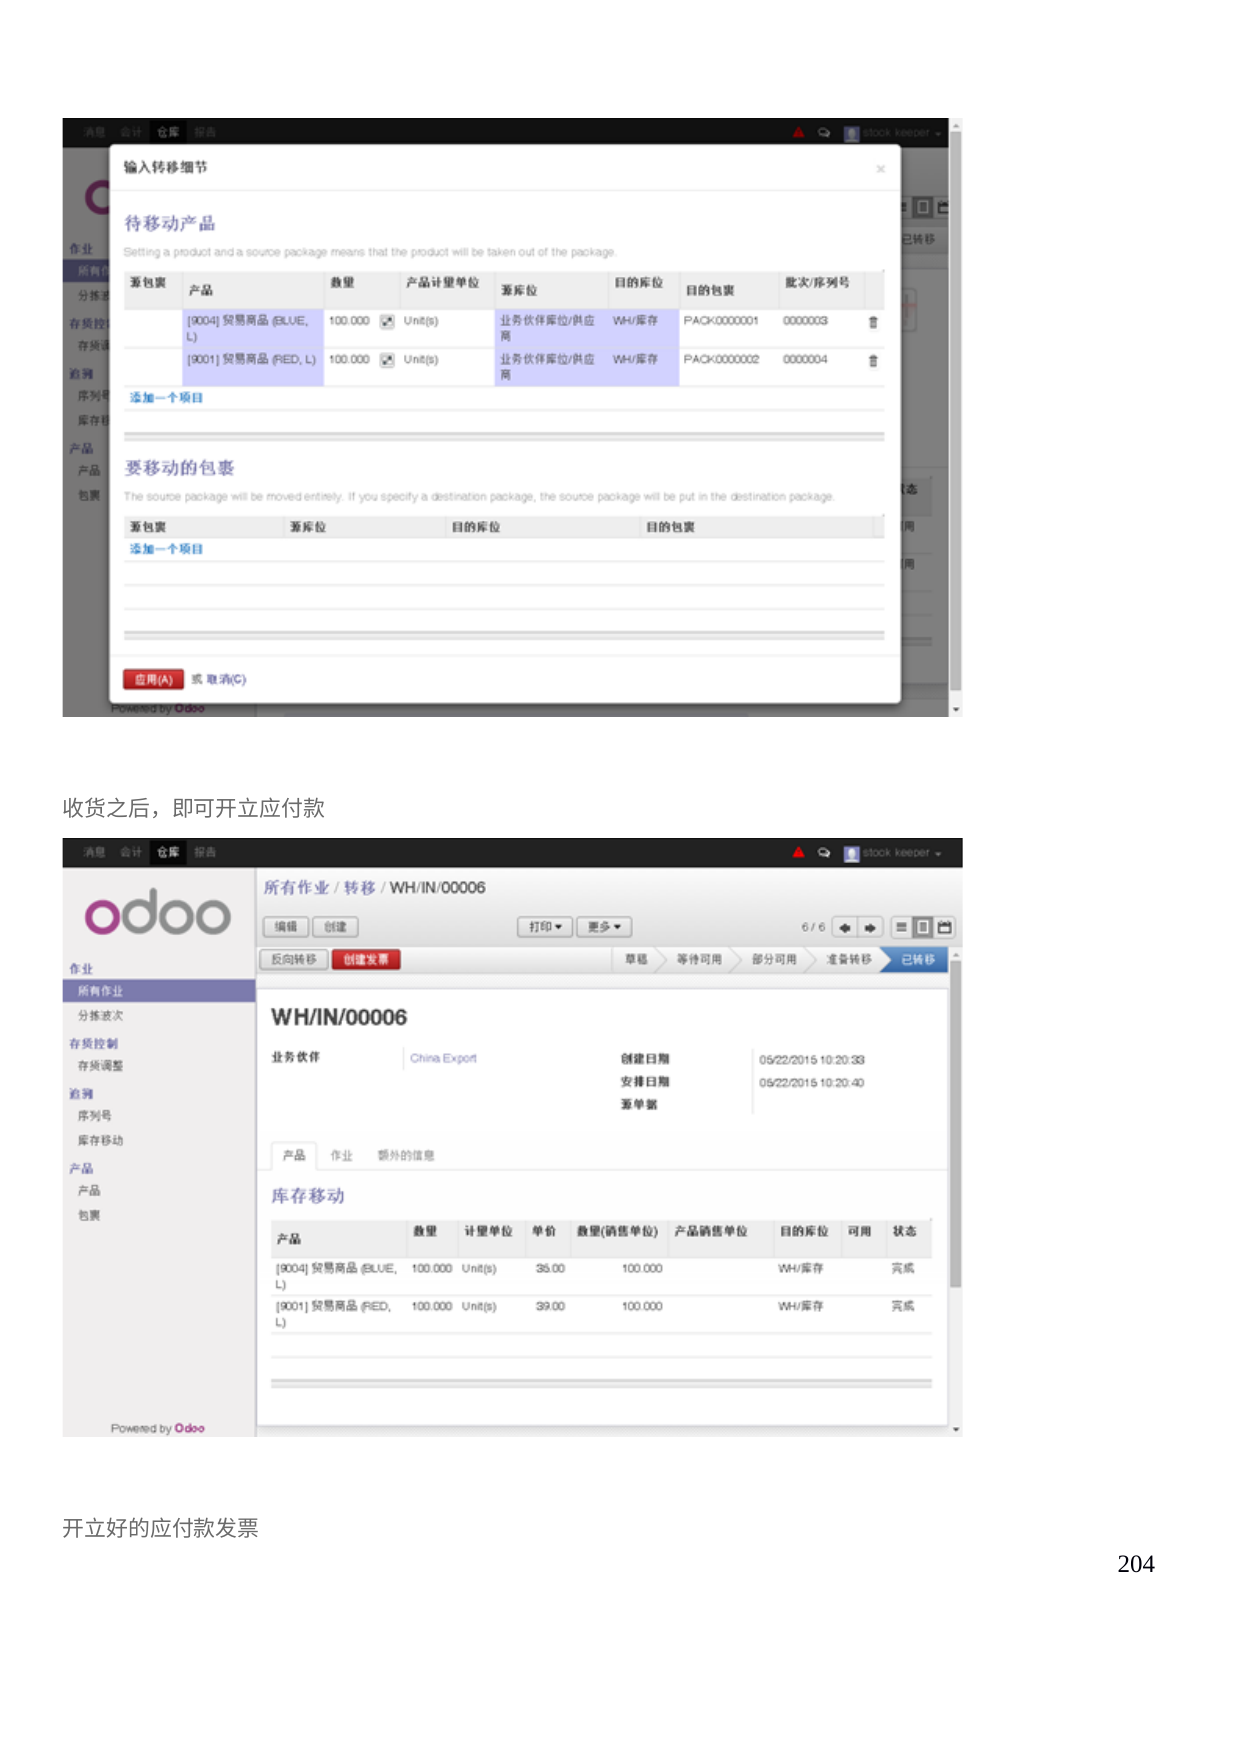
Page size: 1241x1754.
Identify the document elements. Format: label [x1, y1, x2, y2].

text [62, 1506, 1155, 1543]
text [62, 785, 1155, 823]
picture [62, 838, 963, 1437]
picture [62, 118, 963, 717]
